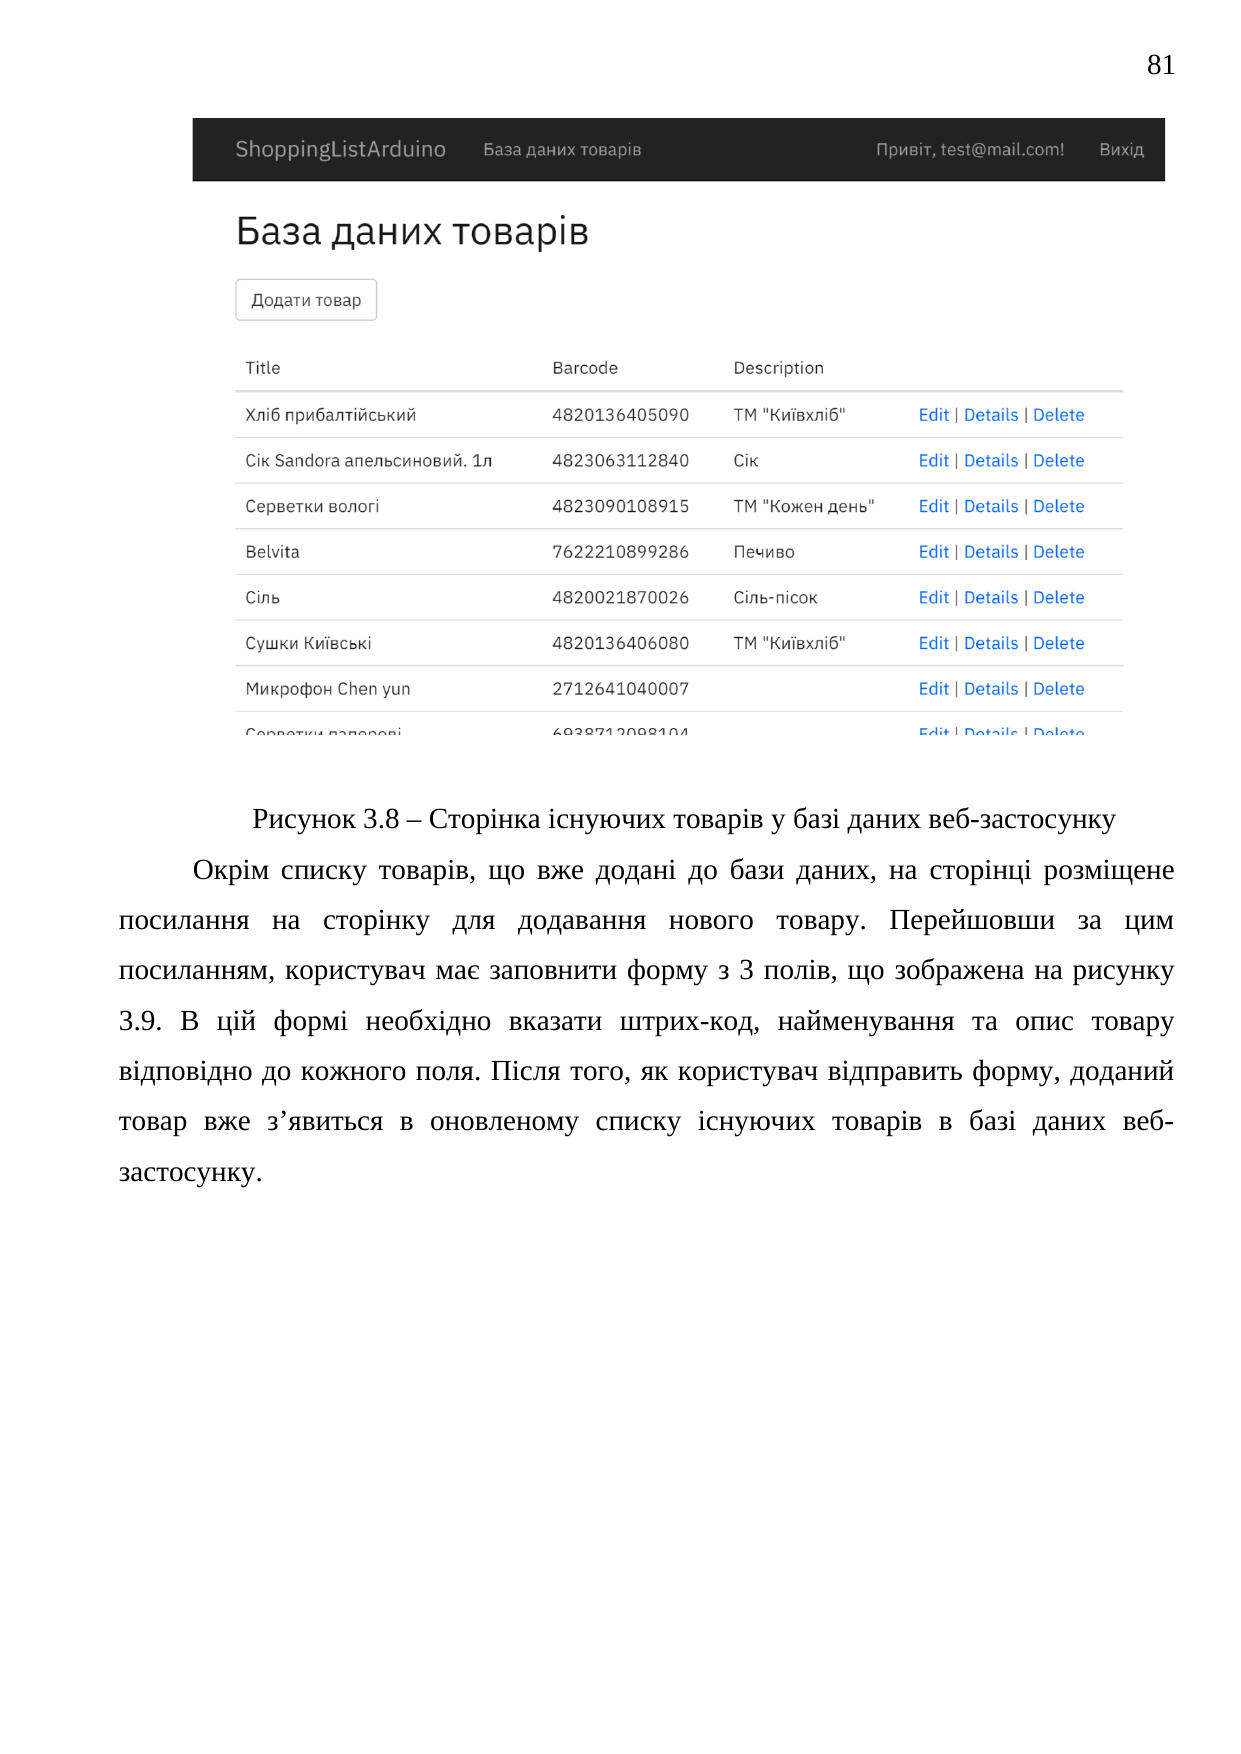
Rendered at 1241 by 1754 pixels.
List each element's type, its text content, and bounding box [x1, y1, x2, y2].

text Окрім списку товарів, що вже додані до бази даних, на сторінці розміщене посилання на сторінку для додавання нового товару. Перейшовши за цим посиланням, користувач має заповнити форму з 3 полів, що зображена на рисунку 3.9. В цій формі необхідно вказати штрих-код, найменування та опис товару відповідно до кожного поля. Після того, як користувач відправить форму, доданий товар вже з’явиться в оновленому списку існуючих товарів в базі даних веб-застосунку. [119, 852, 1176, 1187]
picture [192, 118, 1166, 735]
text Рисунок 3.8 – Сторінка існуючих товарів у базі даних веб-застосунку [119, 801, 1176, 835]
